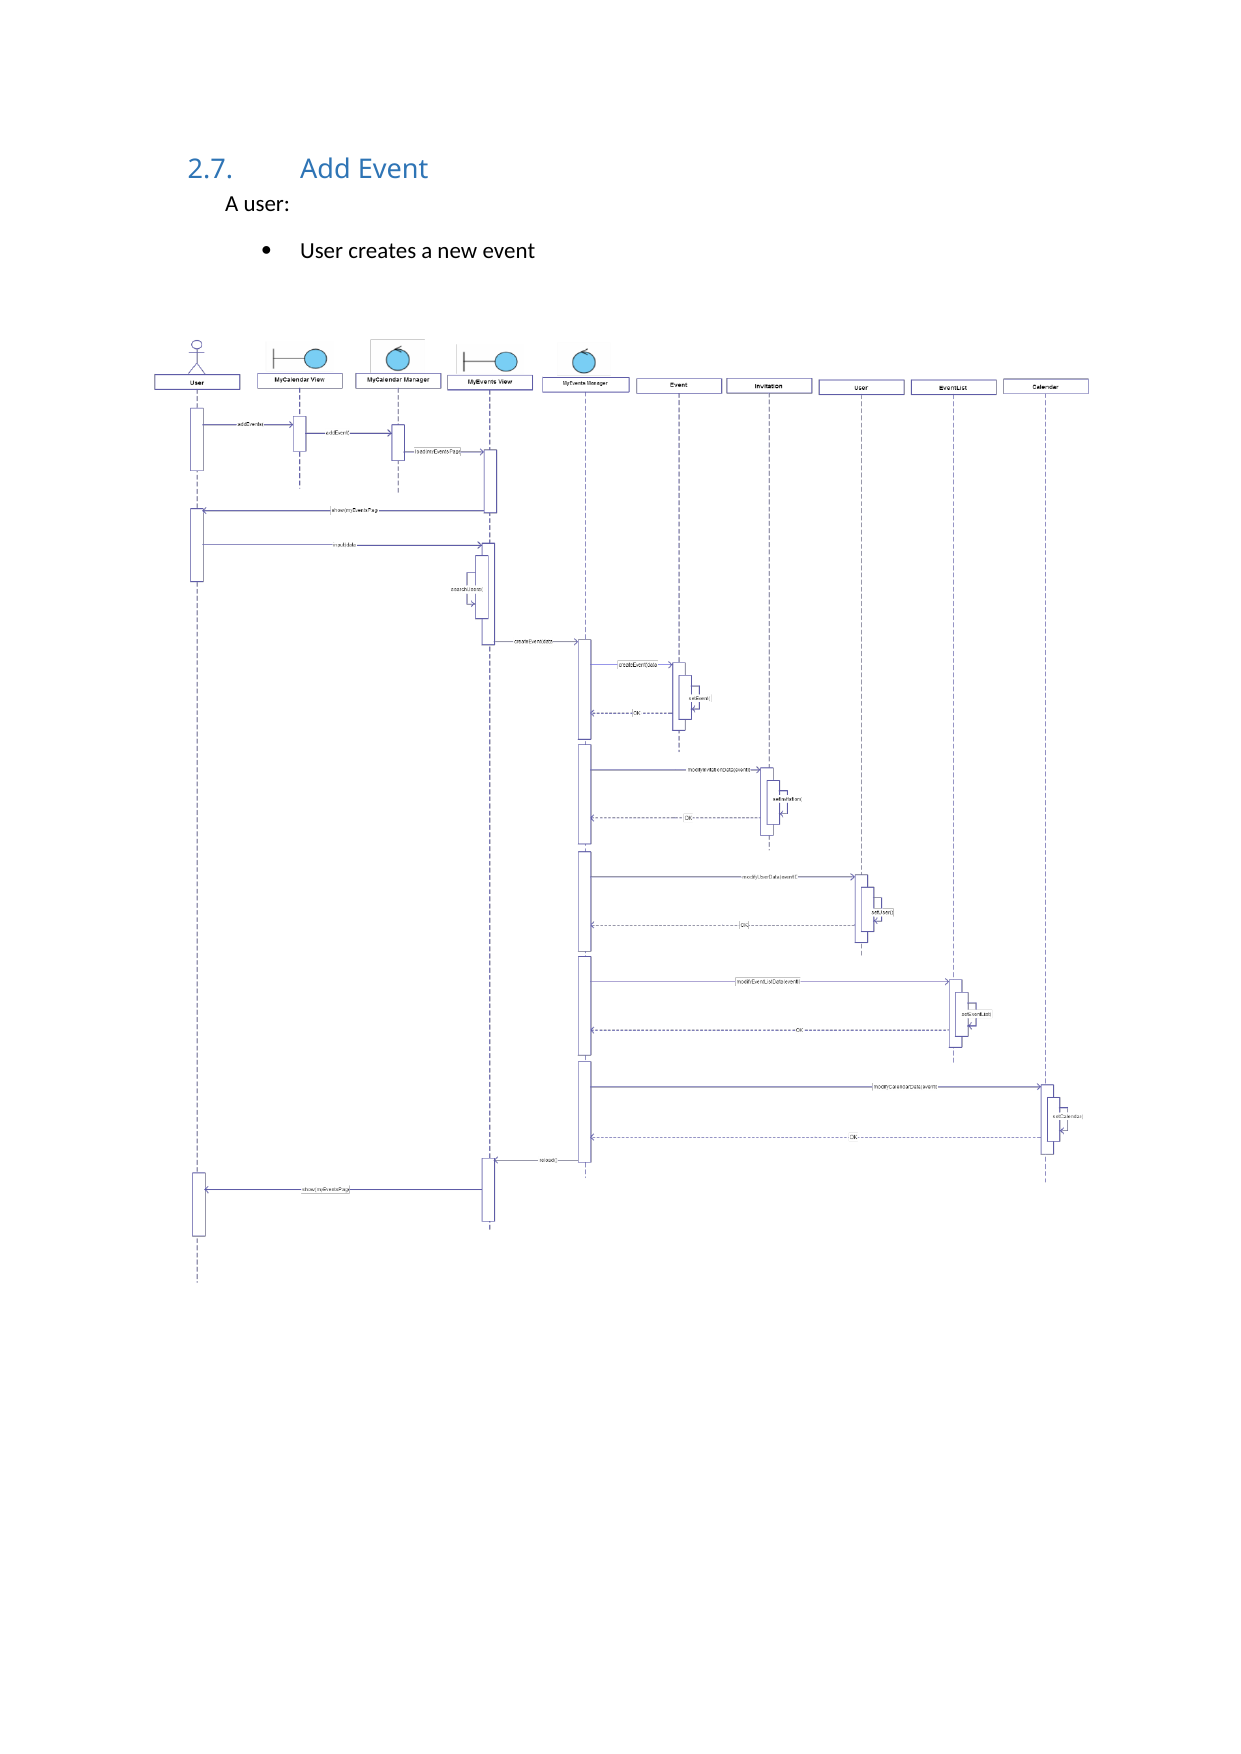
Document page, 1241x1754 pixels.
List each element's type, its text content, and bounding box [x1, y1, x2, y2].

list User creates a new event [262, 236, 1090, 264]
text A user: [150, 189, 1090, 217]
subtitle Add Event [187, 150, 1090, 187]
picture [150, 335, 1091, 1288]
